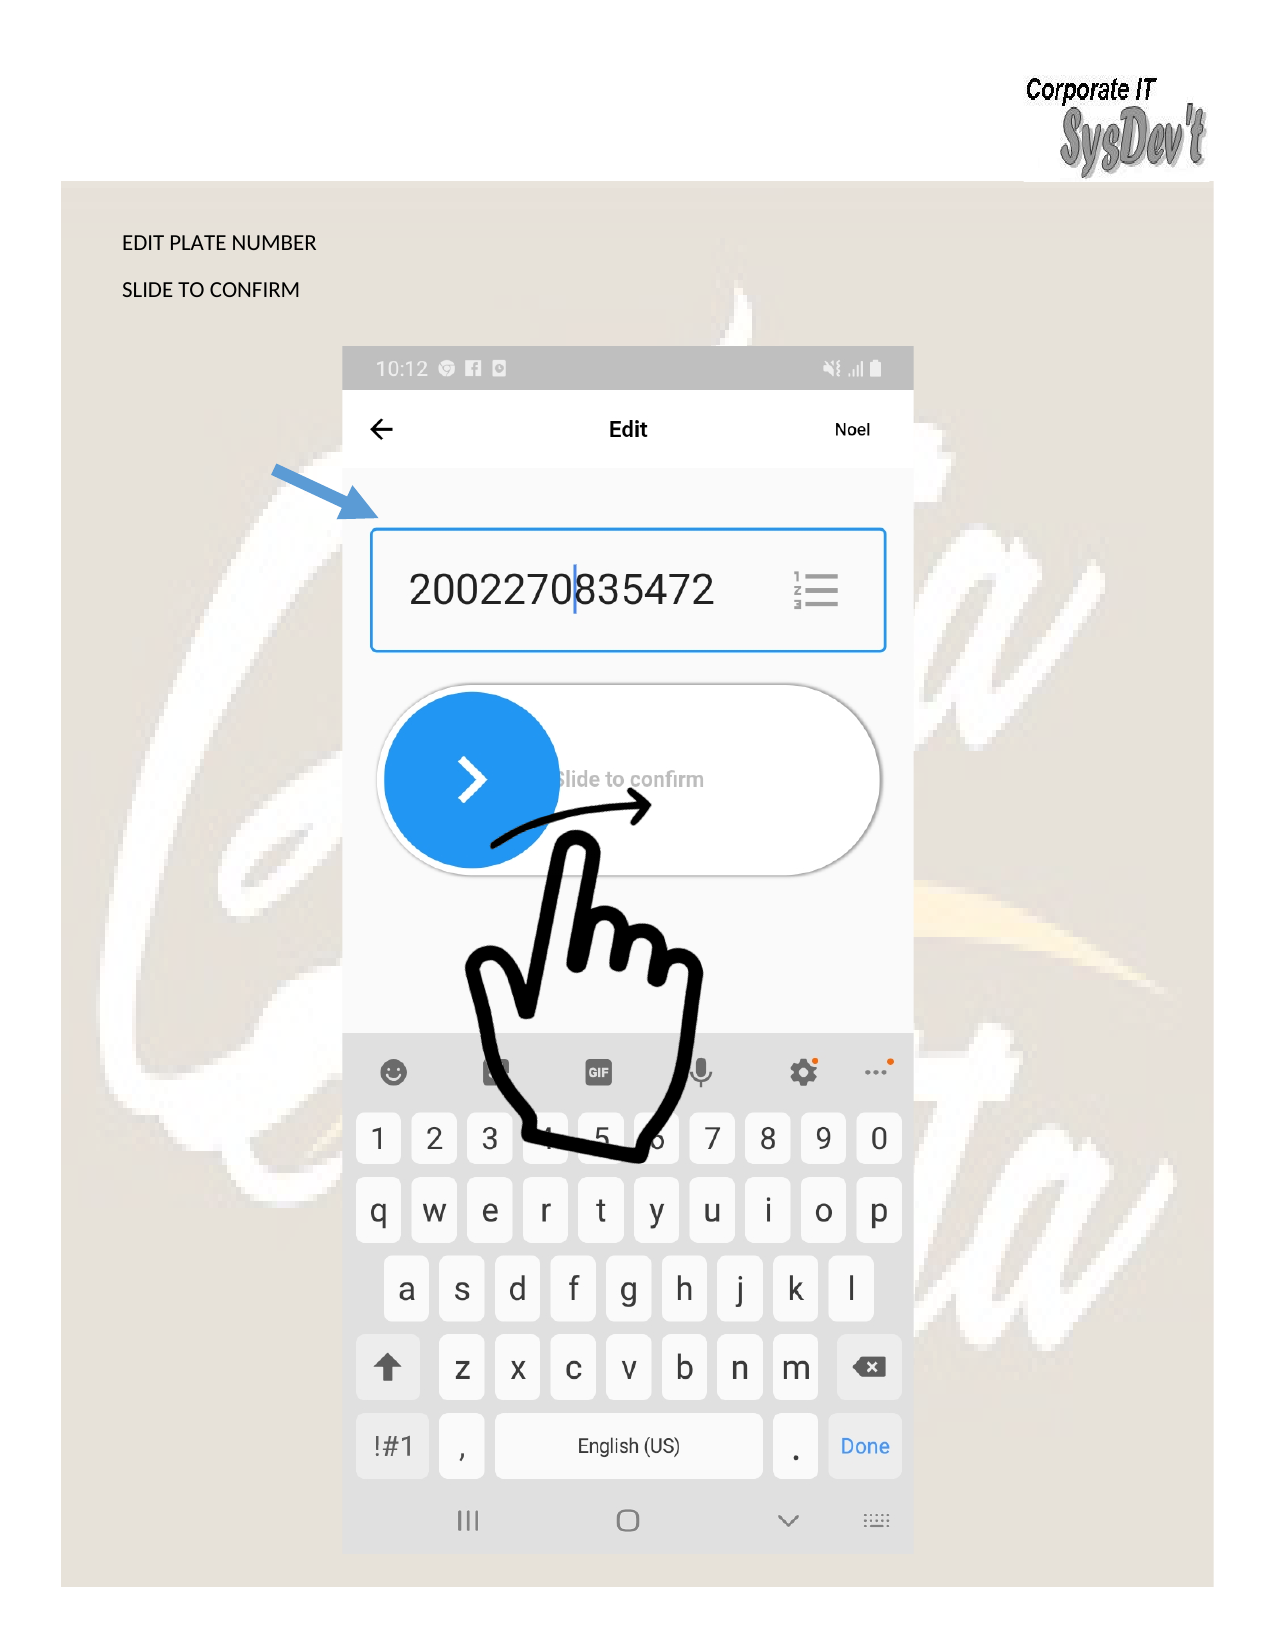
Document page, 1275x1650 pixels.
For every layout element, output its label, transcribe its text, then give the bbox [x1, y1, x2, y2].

text EDIT PLATE NUMBER [47, 228, 1209, 256]
picture [61, 75, 1214, 1587]
text SLIDE TO CONFIRM [47, 275, 1209, 303]
